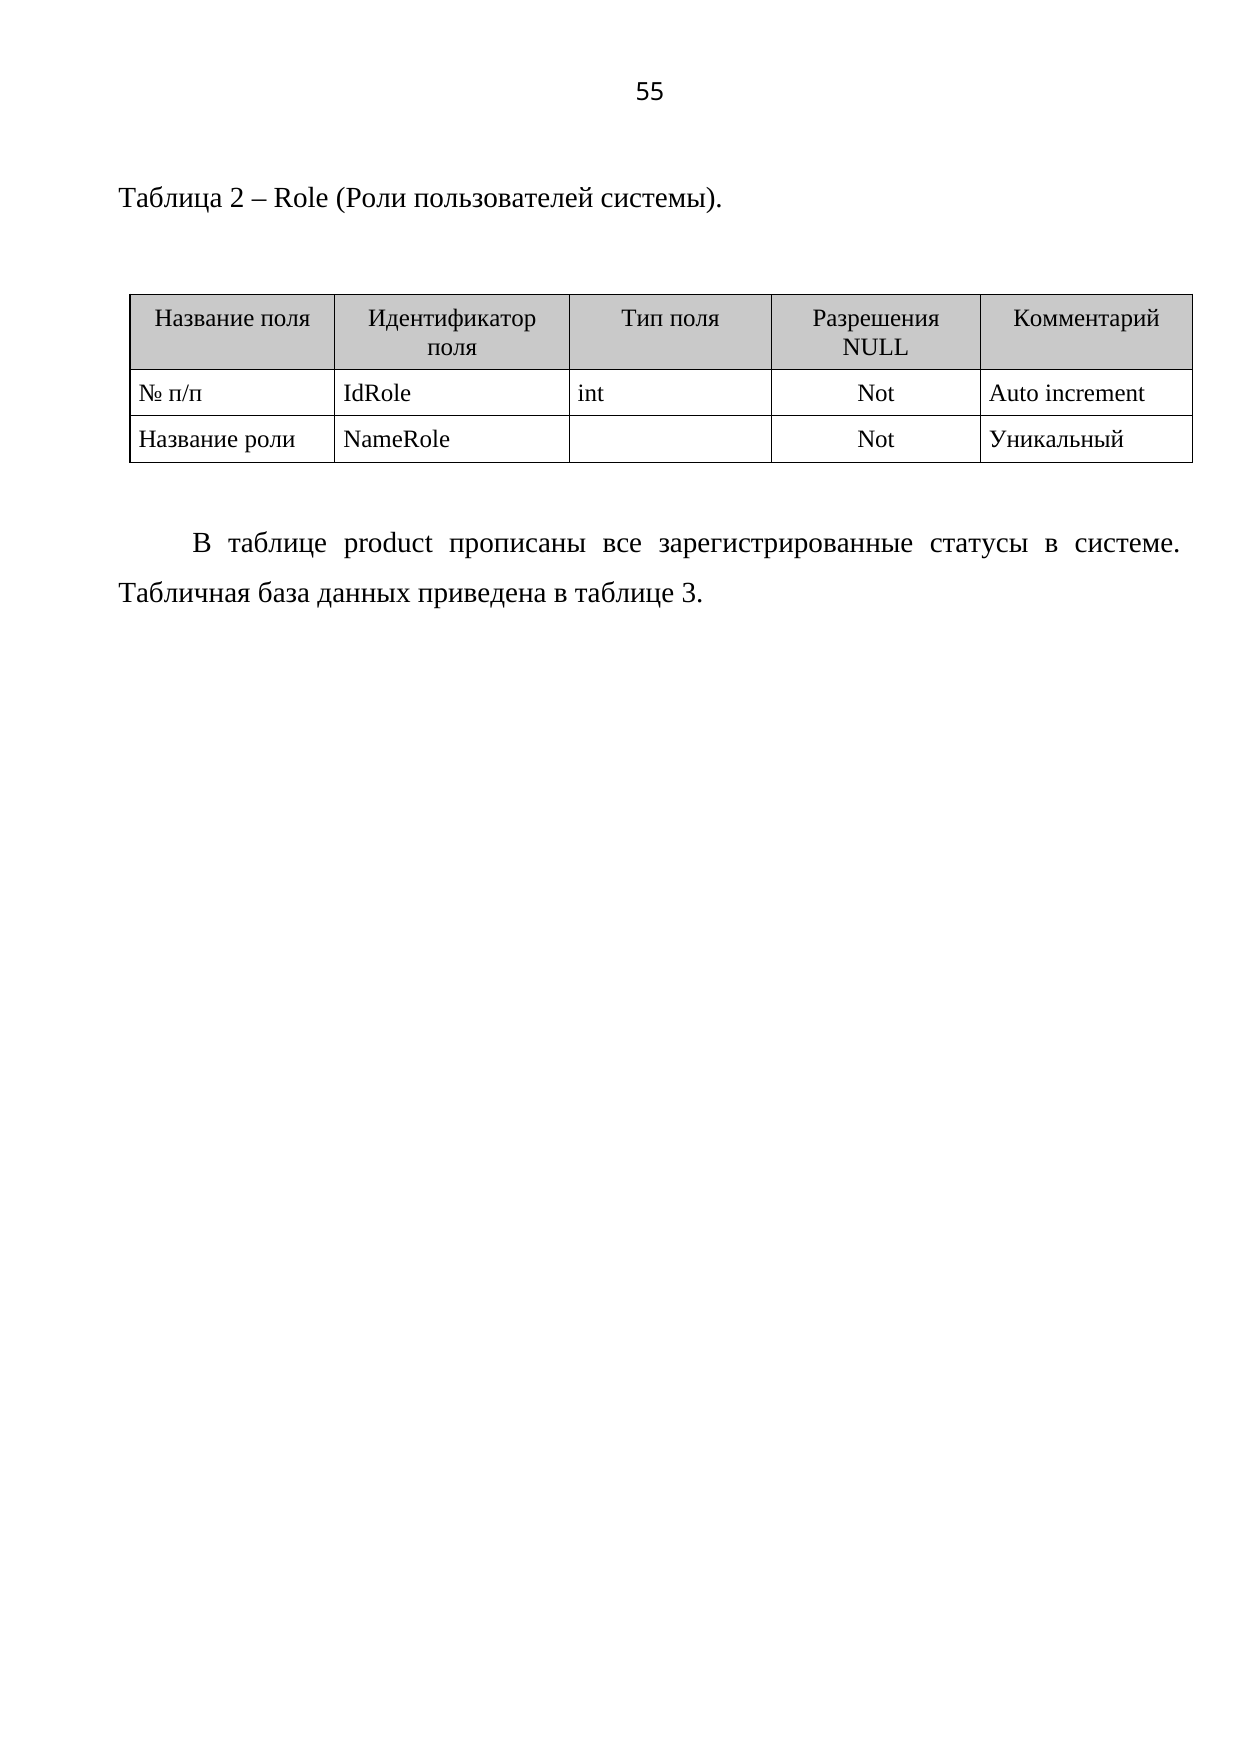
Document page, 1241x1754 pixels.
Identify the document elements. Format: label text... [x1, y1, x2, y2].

text Таблица 2 – Role (Роли пользователей системы). [118, 181, 1181, 214]
table_cell Auto increment [981, 370, 1192, 415]
table_header Комментарий [981, 295, 1192, 369]
table_header Тип поля [570, 295, 771, 369]
table_cell [570, 416, 771, 462]
table_header Разрешения NULL [772, 295, 980, 369]
text В таблице product прописаны все зарегистрированные статусы в системе. Табличная база данных приведена в таблице 3. [118, 525, 1181, 609]
table_cell int [570, 370, 771, 415]
table_cell Not [772, 416, 980, 462]
table_header Название поля [131, 295, 334, 369]
table_cell IdRole [335, 370, 569, 415]
table_cell Уникальный [981, 416, 1192, 462]
table_cell Название роли [131, 416, 334, 462]
table_cell Not [772, 370, 980, 415]
table_cell NameRole [335, 416, 569, 462]
table_cell № п/п [131, 370, 334, 415]
table_header Идентификатор поля [335, 295, 569, 369]
